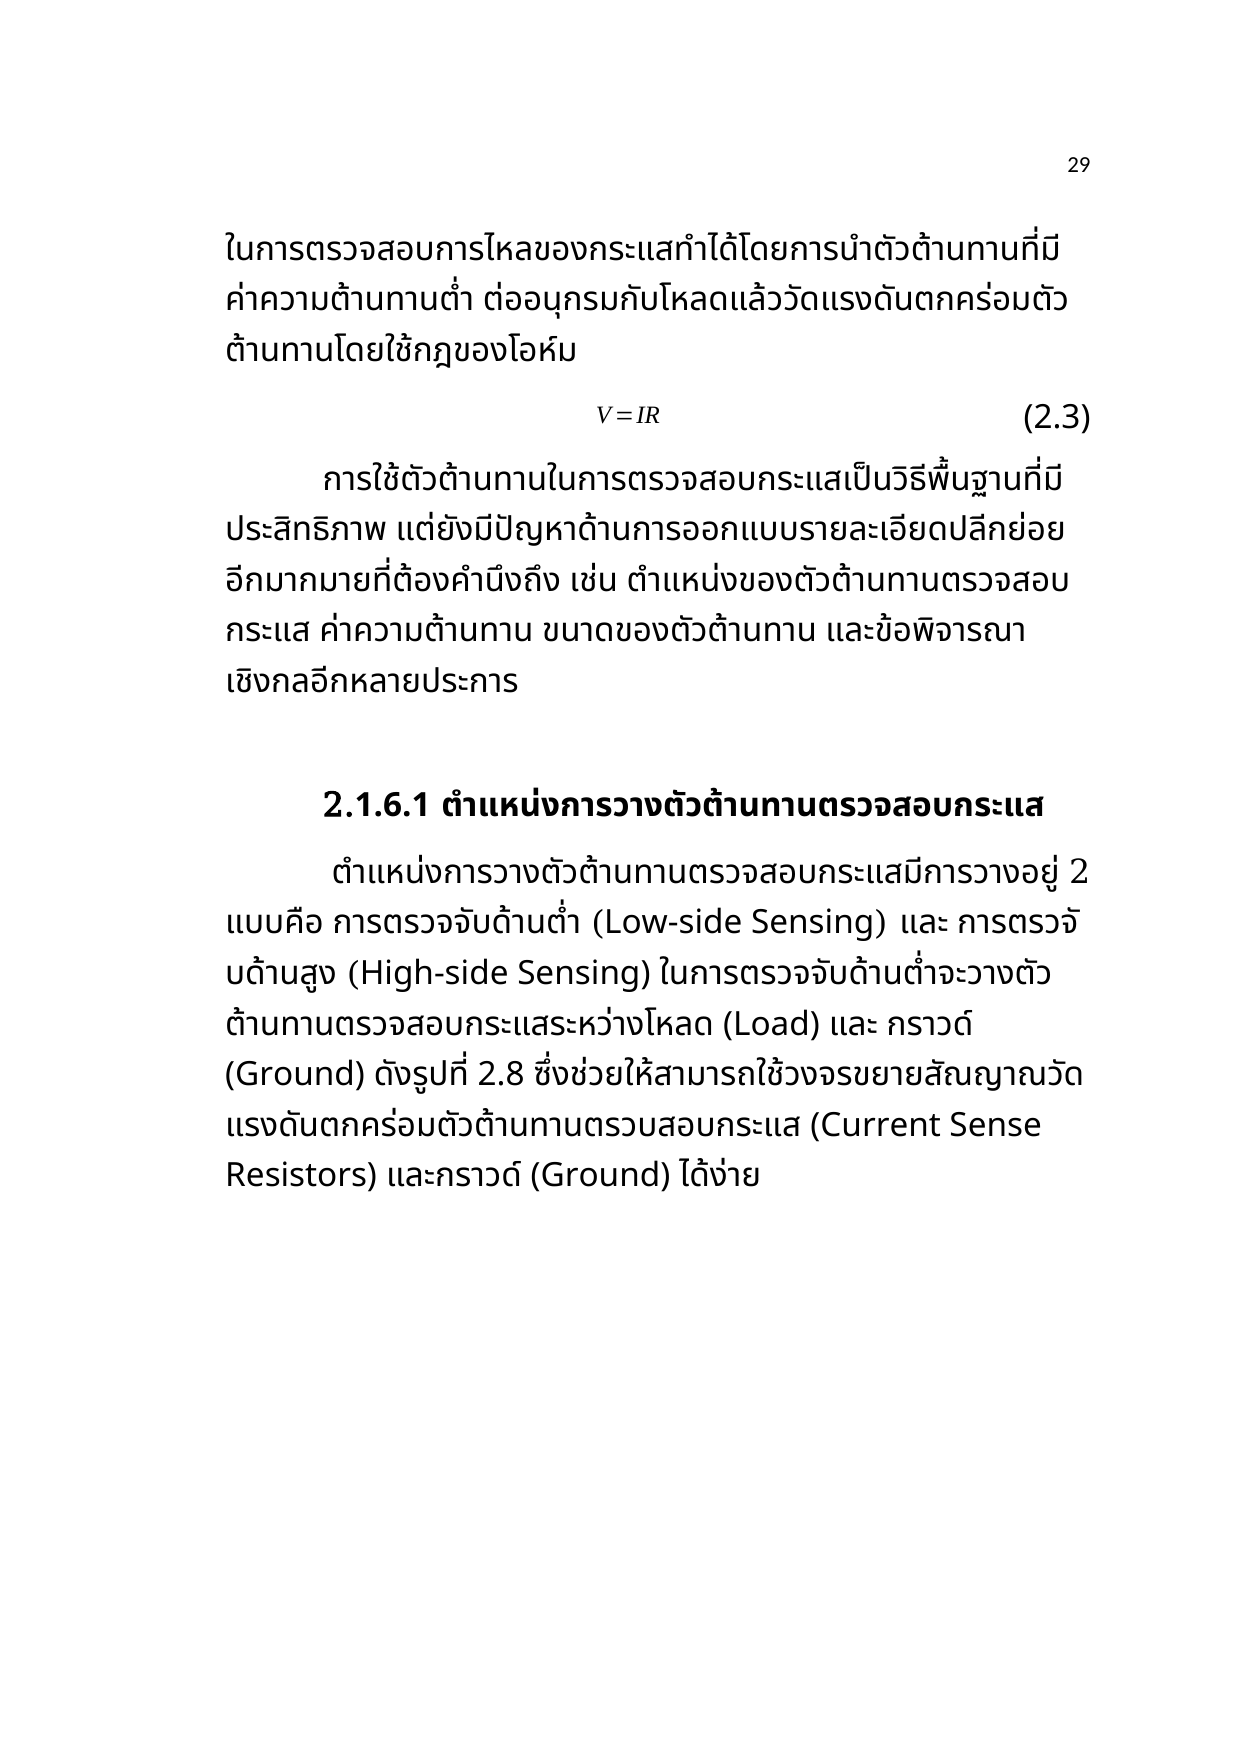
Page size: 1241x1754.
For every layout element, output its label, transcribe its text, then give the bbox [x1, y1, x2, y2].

text การใช้ตัวต้านทานในการตรวจสอบกระแสเป็นวิธีพื้นฐานที่มีประสิทธิภาพ แต่ยังมีปัญหาด้านการออกแบบรายละเอียดปลีกย่อยอีกมากมายที่ต้องคำนึงถึง เช่น ตำแหน่งของตัวต้านทานตรวจสอบกระแส ค่าความต้านทาน ขนาดของตัวต้านทาน และข้อพิจารณาเชิงกลอีกหลายประการ [225, 455, 1090, 707]
text ตำแหน่งการวางตัวต้านทานตรวจสอบกระแสมีการวางอยู่ 2 แบบคือ การตรวจจับด้านต่ำ (Low-side Sensing) และ การตรวจับด้านสูง (High-side Sensing) ในการตรวจจับด้านต่ำจะวางตัวต้านทานตรวจสอบกระแสระหว่างโหลด (Load) และ กราวด์ (Ground) ดังรูปที่ 2.8 ซึ่งช่วยให้สามารถใช้วงจรขยายสัณญาณวัดแรงดันตกคร่อมตัวต้านทานตรวบสอบกระแส (Current Sense Resistors) และกราวด์ (Ground) ได้ง่าย [225, 848, 1090, 1202]
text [225, 225, 1090, 376]
text (2.3) [225, 393, 1090, 438]
text 2.1.6.1 ตำแหน่งการวางตัวต้านทานตรวจสอบกระแส [225, 780, 1090, 831]
